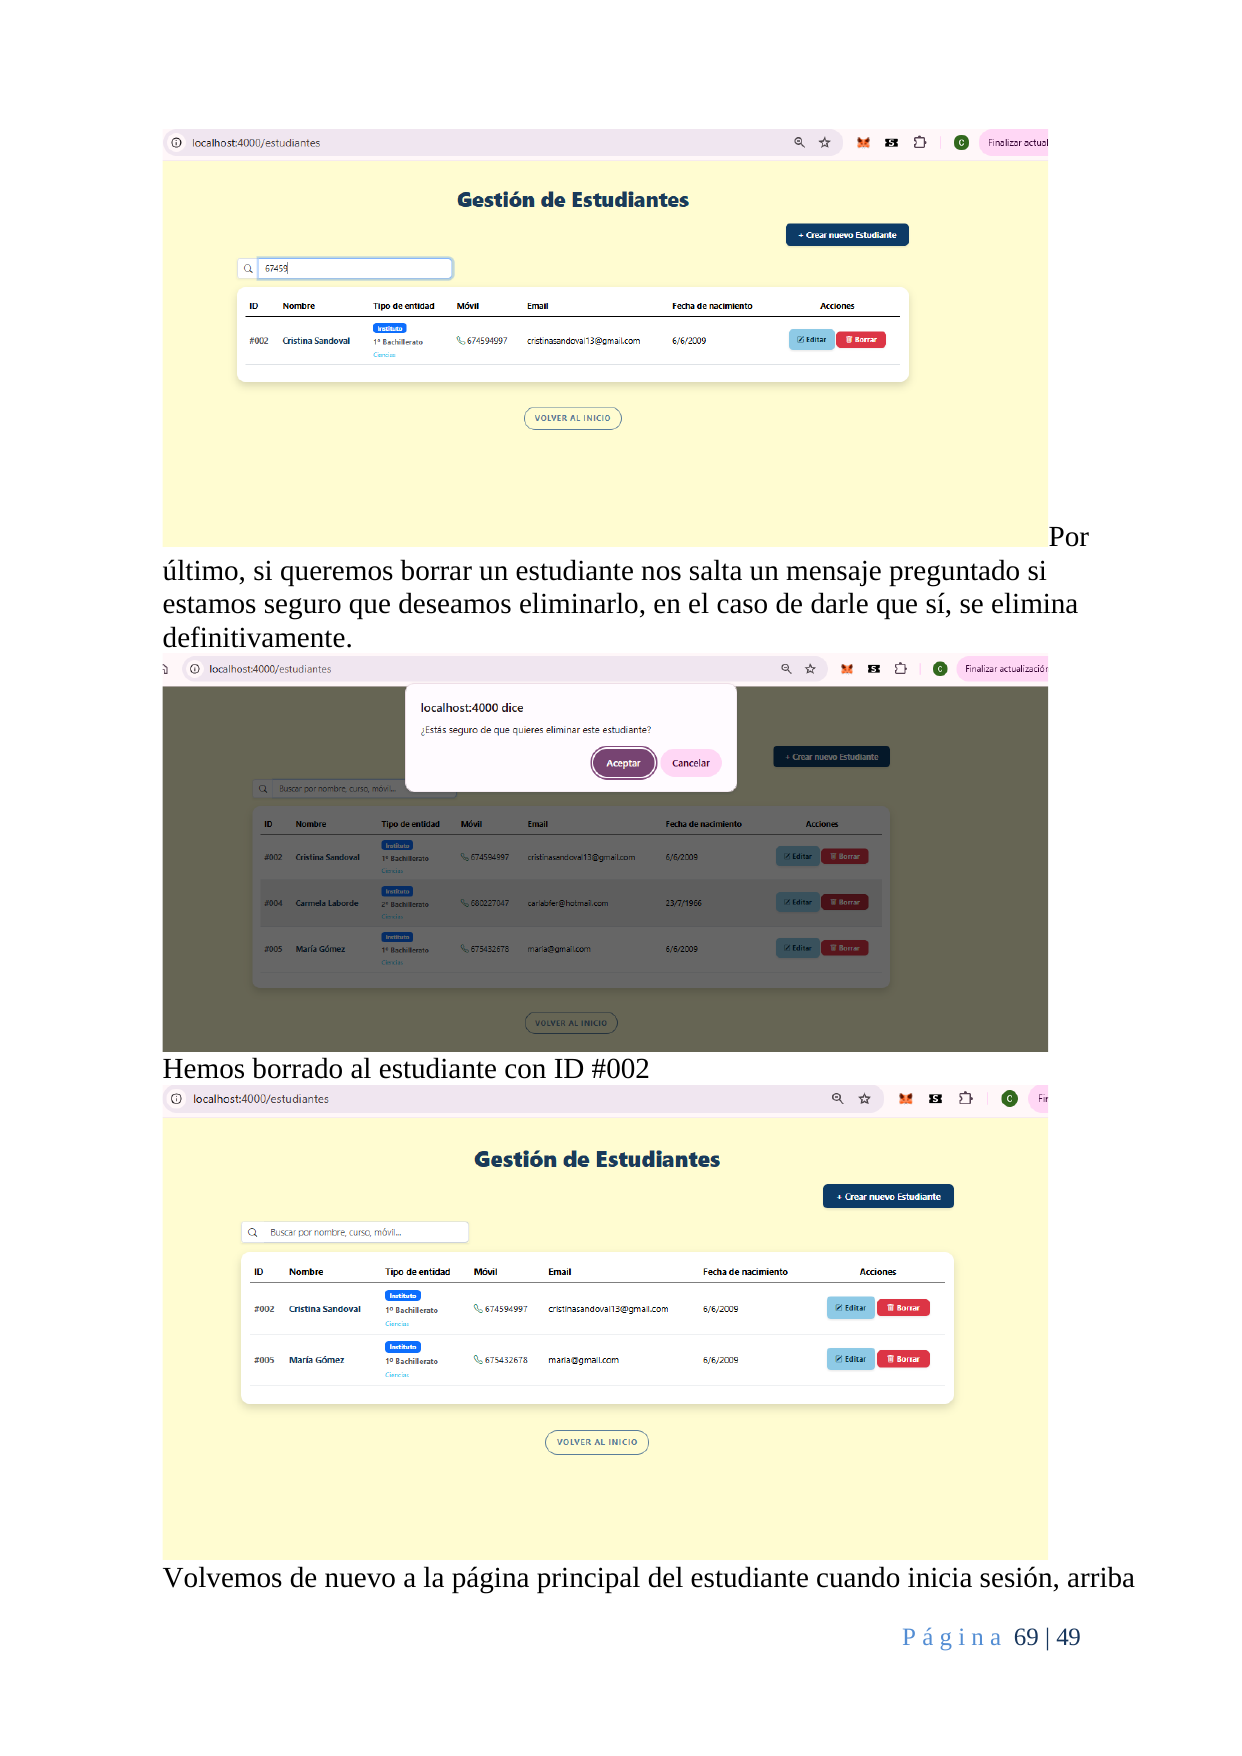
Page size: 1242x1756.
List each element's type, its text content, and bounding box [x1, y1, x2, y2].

picture [162, 129, 1049, 547]
picture [162, 653, 1049, 1052]
picture [162, 1085, 1049, 1560]
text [162, 1560, 1138, 1593]
text Hemos borrado al estudiante con ID #002 [162, 1052, 1138, 1085]
